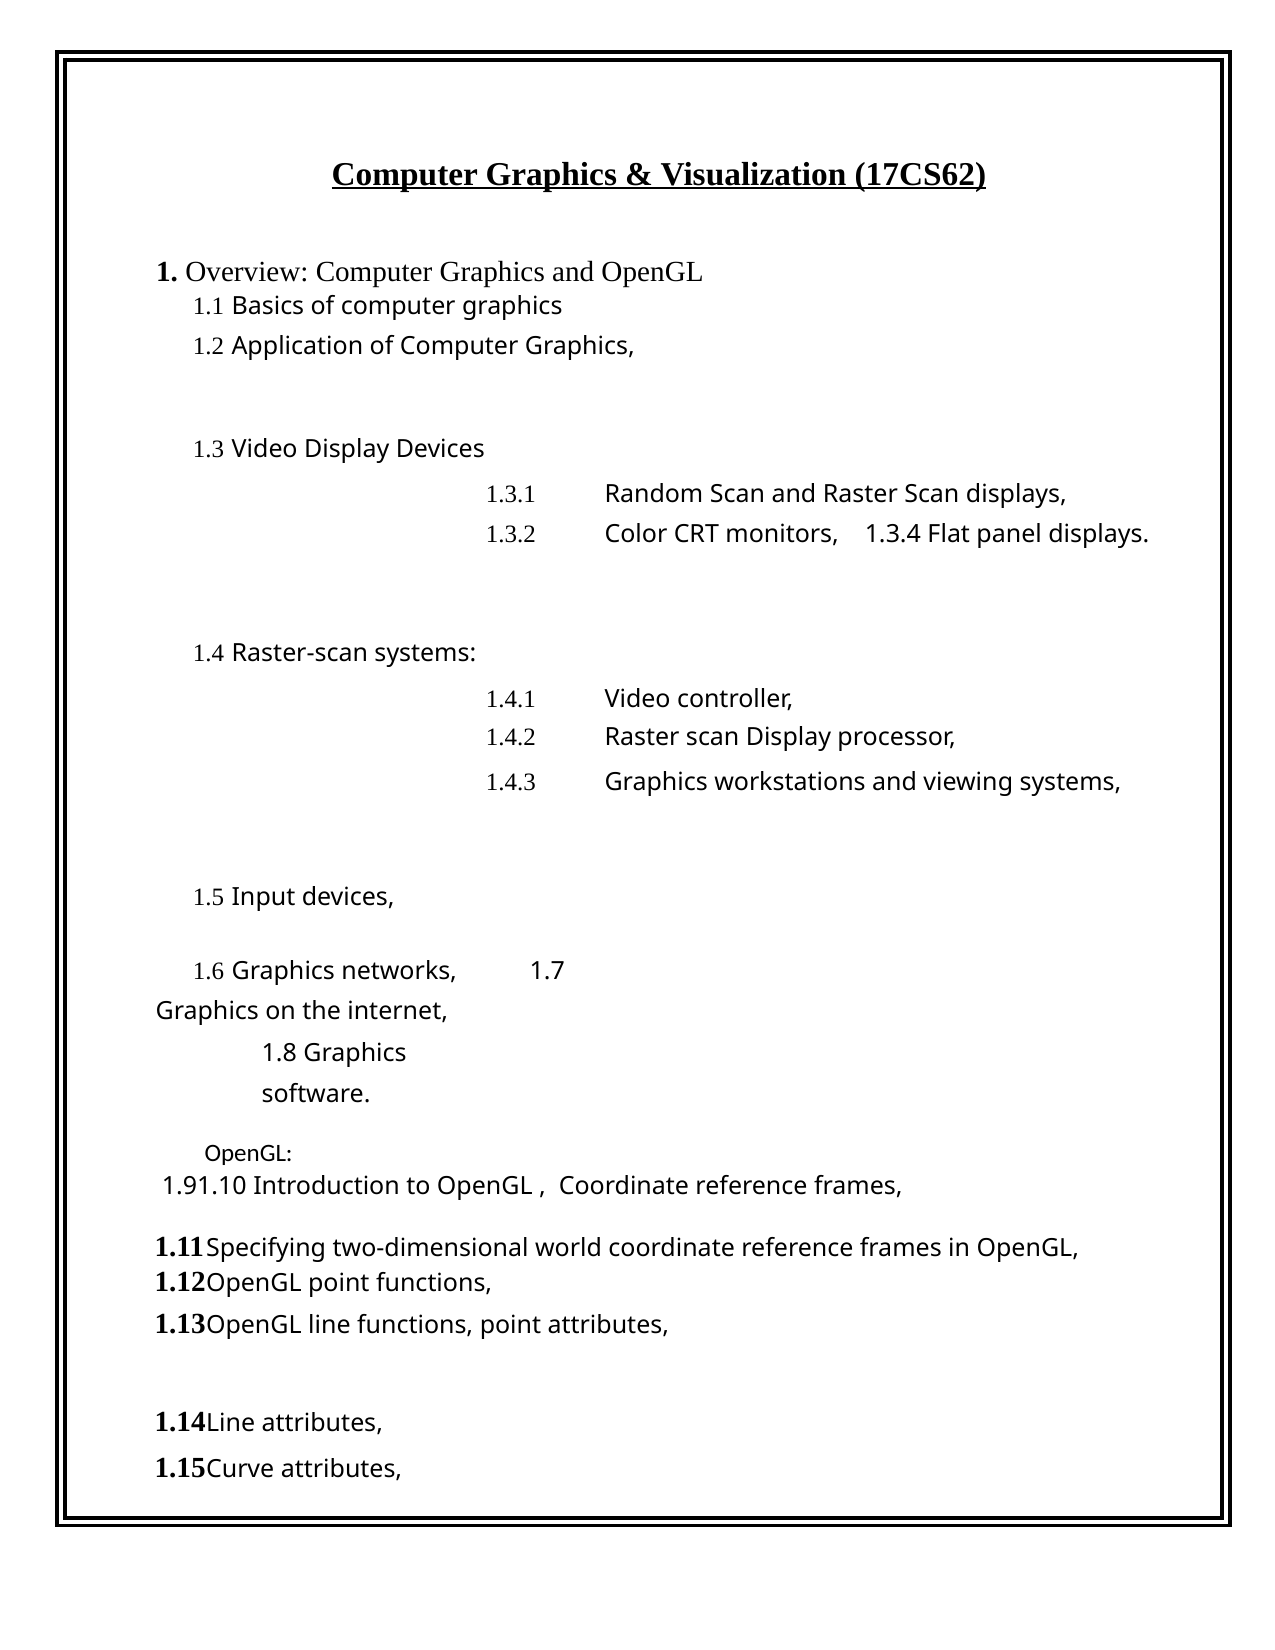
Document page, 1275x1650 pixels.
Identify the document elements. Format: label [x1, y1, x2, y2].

table_header [61, 54, 1226, 1516]
